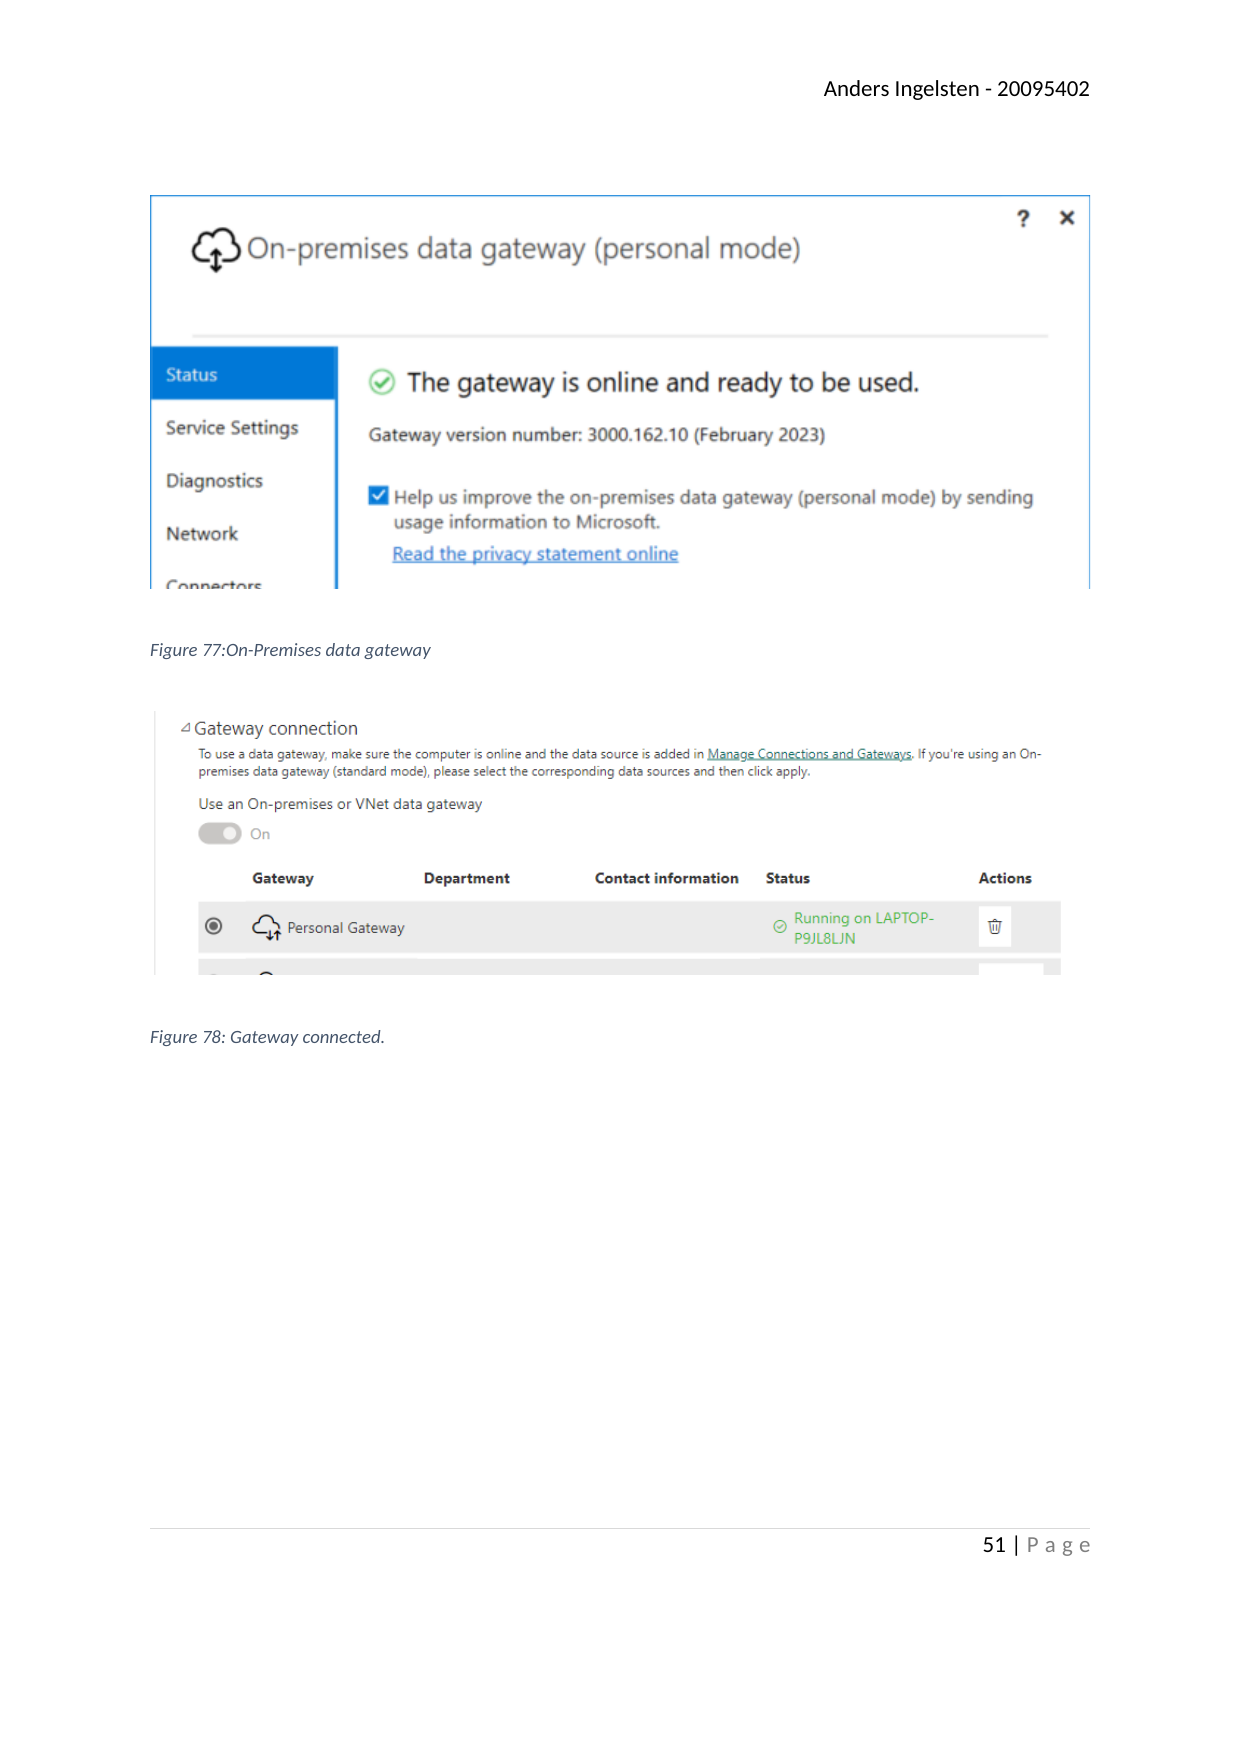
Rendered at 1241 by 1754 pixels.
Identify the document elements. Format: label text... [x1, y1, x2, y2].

picture [150, 195, 1091, 589]
picture [150, 711, 1091, 975]
text Figure :On-Premises data gateway [150, 638, 1090, 661]
text Figure : Gateway connected. [150, 1025, 1090, 1048]
